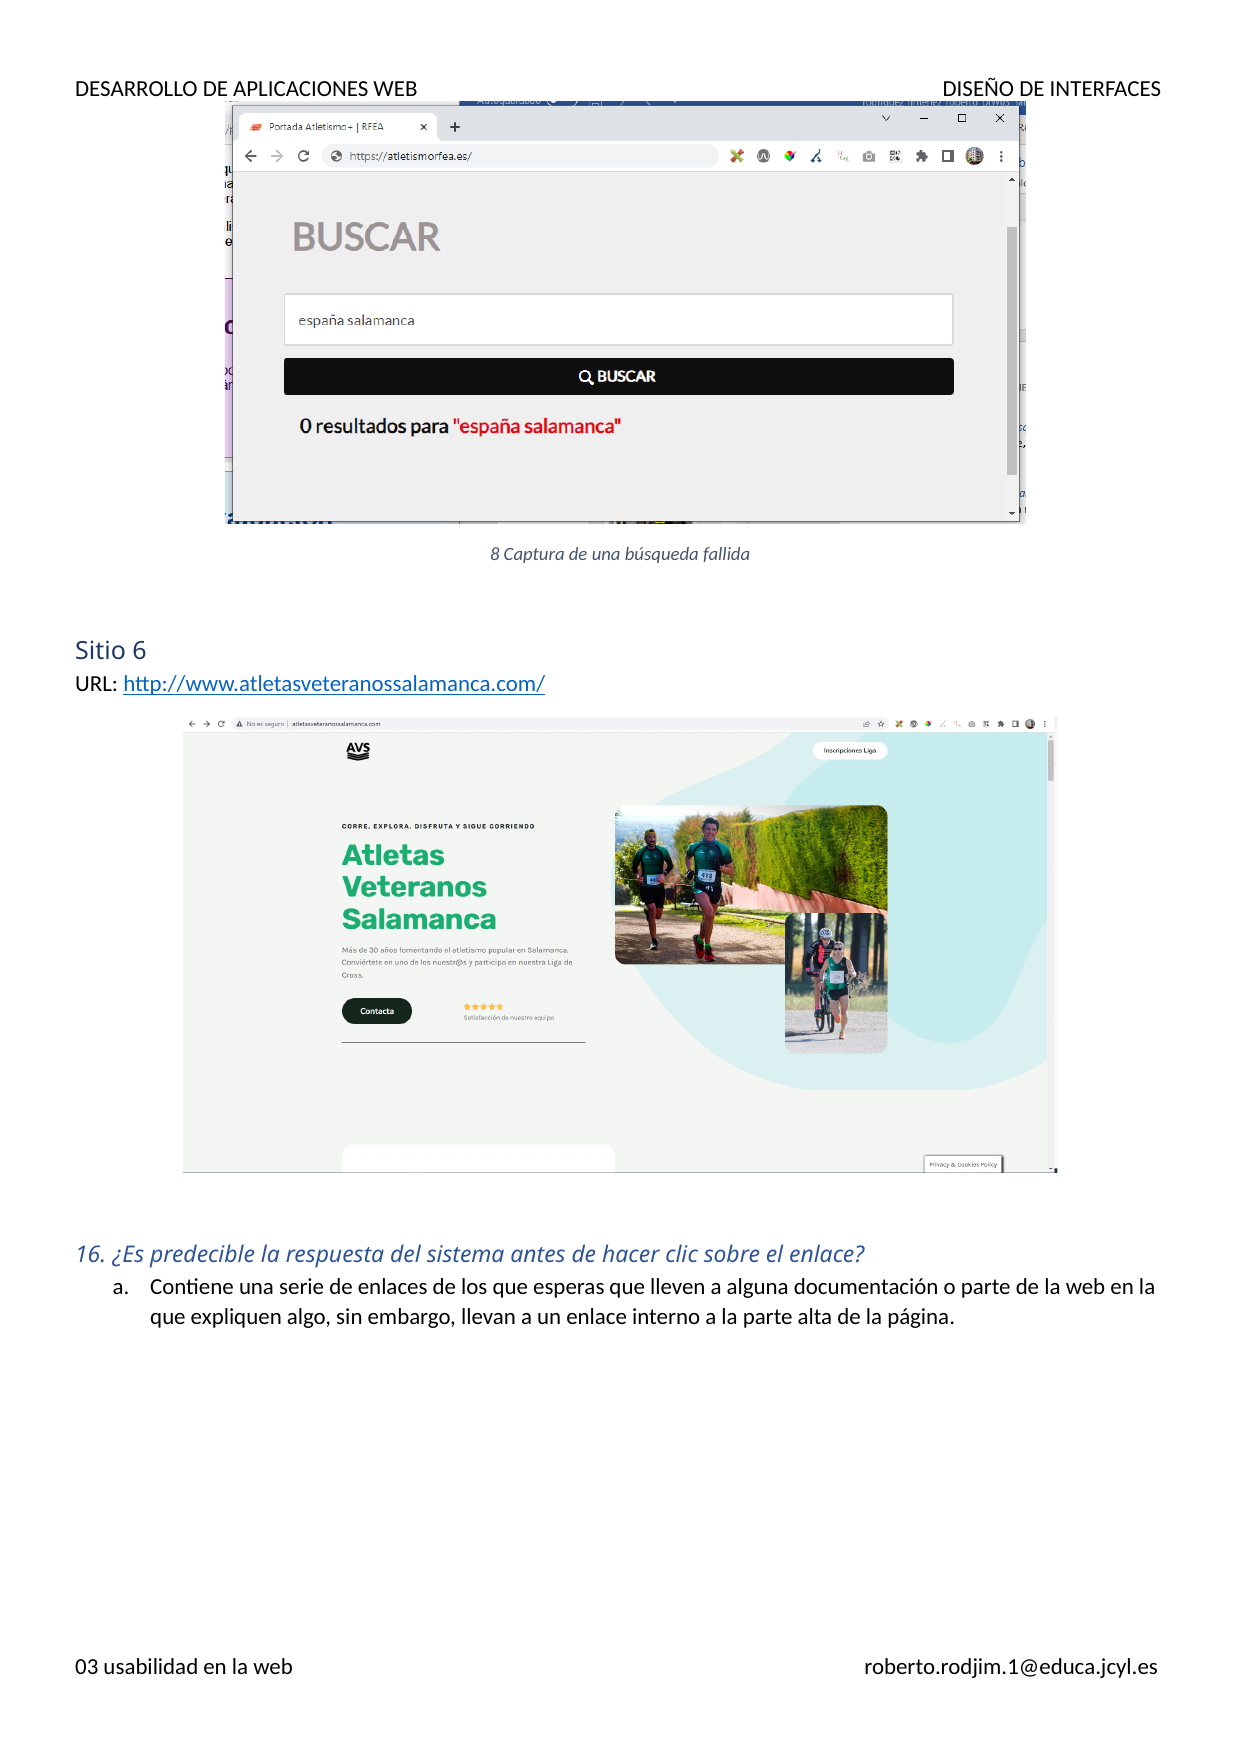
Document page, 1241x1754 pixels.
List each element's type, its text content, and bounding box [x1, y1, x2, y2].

subtitle ¿Es predecible la respuesta del sistema antes de hacer clic sobre el enlace? [75, 1238, 1165, 1270]
text URL: http://www.atletasveteranossalamanca.com/ [75, 669, 1165, 698]
picture [182, 716, 1058, 1173]
subtitle Sitio 6 [75, 633, 1165, 667]
list Contiene una serie de enlaces de los que esperas que lleven a alguna documentación o parte de la web en la que expliquen algo, sin embargo, llevan a un enlace interno a la parte alta de la página. [112, 1272, 1165, 1330]
picture [224, 101, 1026, 524]
